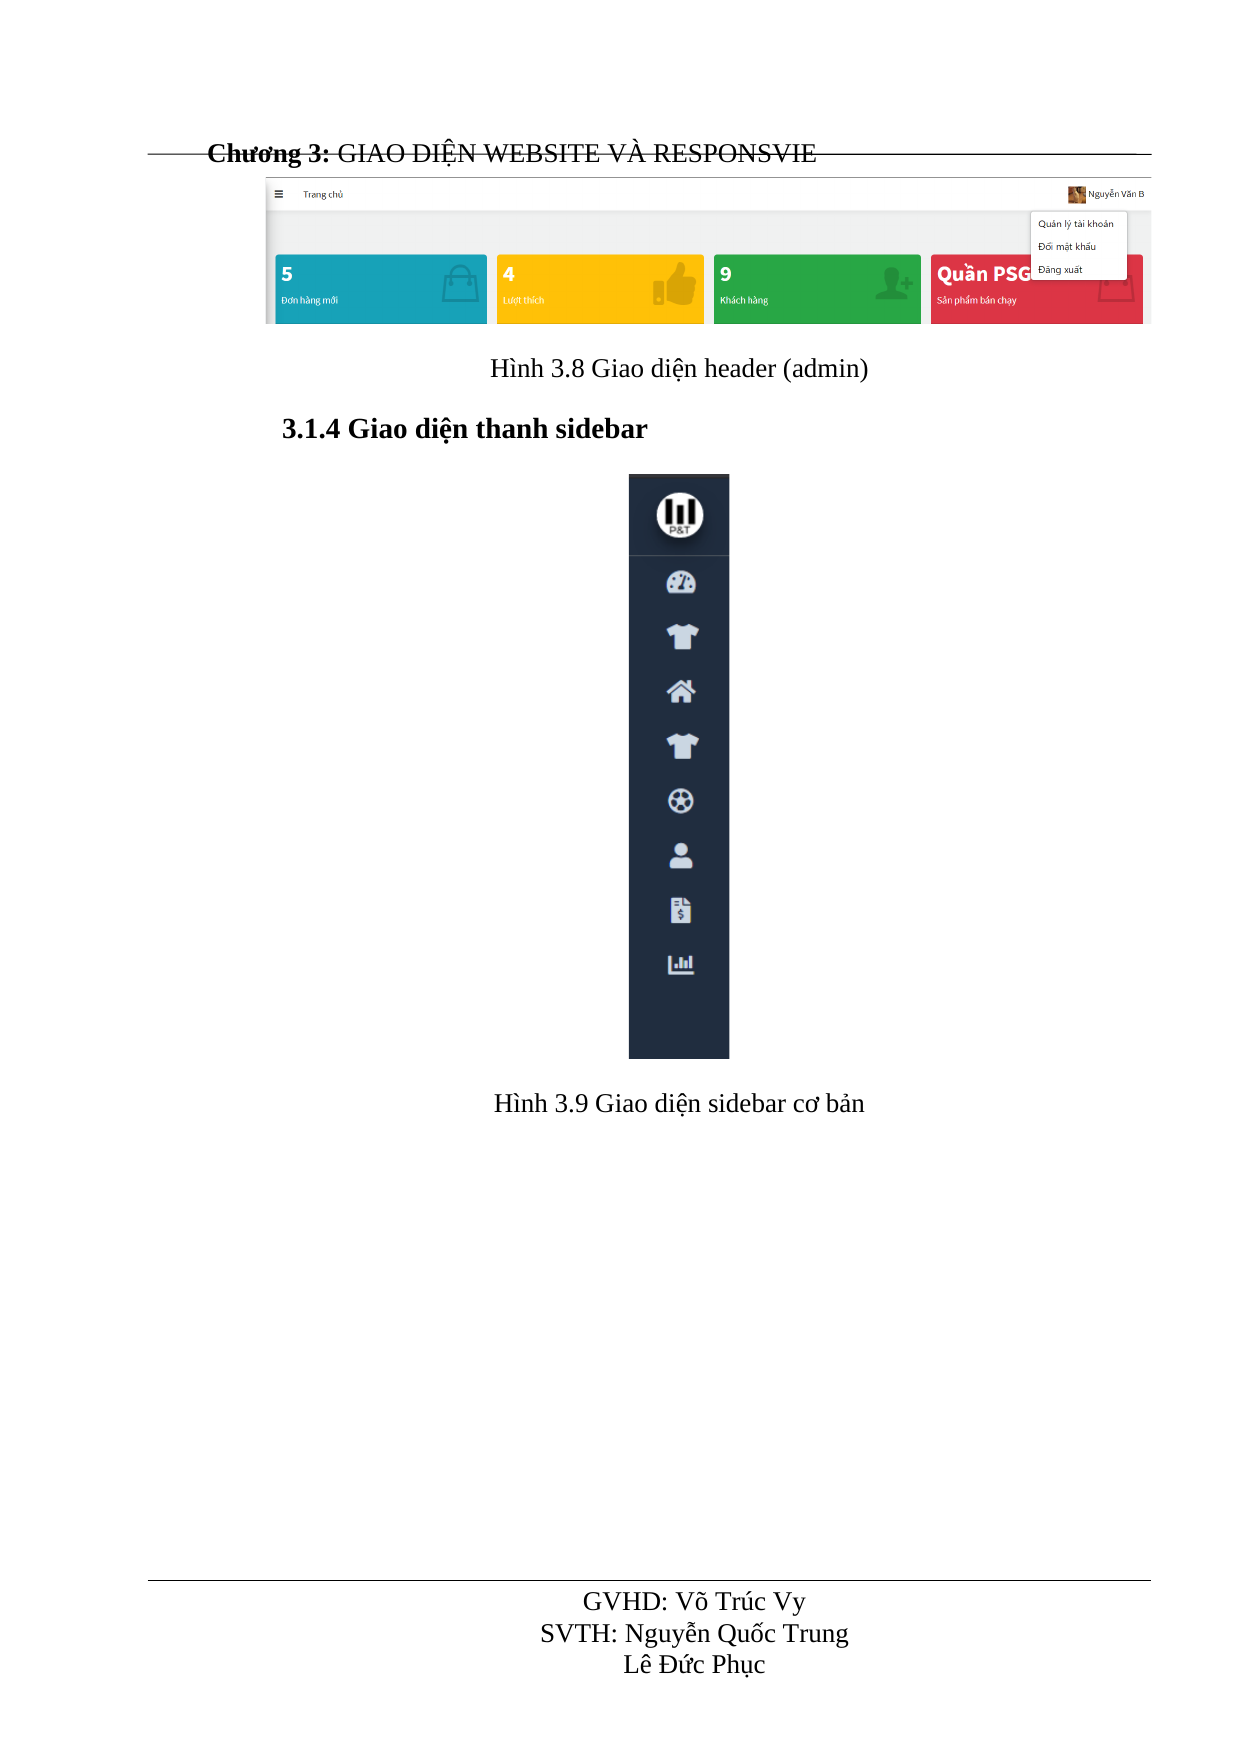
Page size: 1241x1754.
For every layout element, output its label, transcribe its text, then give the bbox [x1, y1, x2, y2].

subtitle Giao diện thanh sidebar [282, 411, 1092, 445]
picture [265, 177, 1152, 324]
picture [628, 474, 730, 1059]
